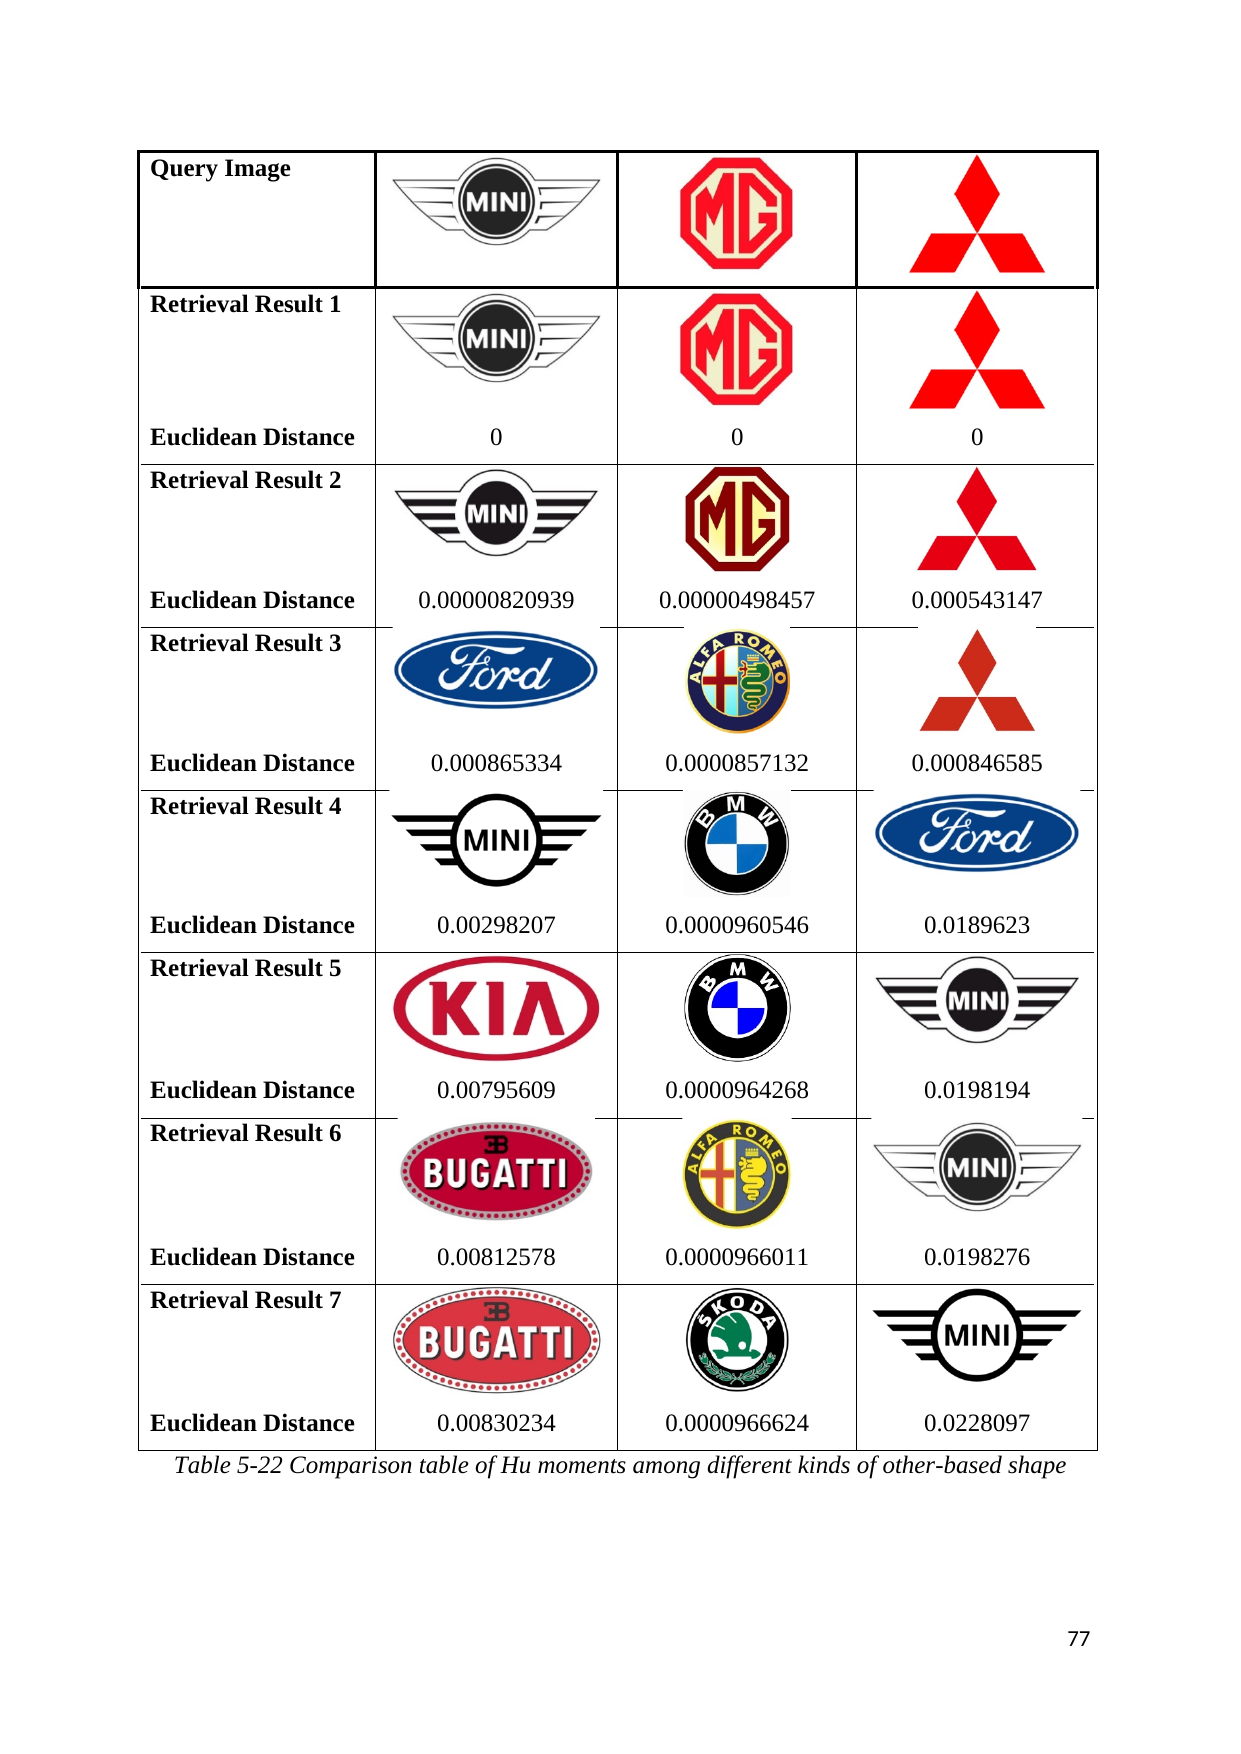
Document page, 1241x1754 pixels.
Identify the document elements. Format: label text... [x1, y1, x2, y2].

table_header [858, 153, 1096, 286]
table_cell 0.00000820939 [376, 585, 617, 627]
table_cell [857, 627, 1097, 748]
picture [908, 153, 1046, 274]
table_header [619, 153, 855, 286]
picture [915, 465, 1039, 572]
table_cell 0.0000857132 [618, 748, 856, 790]
text Table 5-22 Comparison table of Hu moments among different kinds of other-based shape [150, 1451, 1090, 1479]
picture [683, 627, 790, 735]
table_cell [618, 953, 856, 1076]
table_cell [376, 1119, 617, 1242]
picture [683, 465, 791, 572]
table_cell [618, 1119, 856, 1242]
table_cell [857, 464, 1097, 585]
picture [873, 790, 1081, 874]
table_cell 0.0198276 [857, 1243, 1097, 1284]
table_cell 0.0000964268 [618, 1076, 856, 1117]
table_cell 0.0000960546 [618, 910, 856, 952]
table_cell Euclidean Distance [139, 748, 375, 790]
table_cell Euclidean Distance [139, 423, 375, 464]
table_cell 0.00795609 [376, 1076, 617, 1117]
table_cell Retrieval Result 6 [139, 1118, 375, 1242]
table_cell [618, 289, 856, 422]
table_cell [618, 1285, 856, 1408]
picture [918, 627, 1036, 734]
table_cell Retrieval Result 7 [139, 1284, 375, 1408]
table_cell [376, 791, 617, 910]
table_cell [618, 465, 856, 585]
picture [870, 1285, 1084, 1383]
table_cell [857, 286, 1097, 422]
table_cell [857, 1118, 1097, 1242]
table_cell 0.000846585 [857, 748, 1097, 790]
picture [390, 953, 603, 1063]
table_cell Euclidean Distance [139, 1076, 375, 1117]
table_cell [376, 465, 617, 585]
table_cell 0.00812578 [376, 1243, 617, 1284]
table_cell 0.00830234 [376, 1408, 617, 1449]
table_cell 0.0198194 [857, 1076, 1097, 1117]
table_cell Euclidean Distance [139, 1408, 375, 1449]
picture [389, 790, 604, 888]
picture [390, 289, 602, 384]
table_cell 0 [618, 423, 856, 464]
table_cell Retrieval Result 4 [139, 790, 375, 910]
table_cell 0.00000498457 [618, 585, 856, 627]
table_cell Retrieval Result 1 [139, 286, 375, 422]
table_cell Euclidean Distance [139, 1243, 375, 1284]
picture [683, 1285, 791, 1394]
table_cell 0.0189623 [857, 910, 1097, 952]
table_cell Retrieval Result 3 [139, 627, 375, 748]
table_cell Retrieval Result 2 [139, 464, 375, 585]
picture [682, 1118, 792, 1230]
table_cell [618, 791, 856, 910]
table_cell [376, 1285, 617, 1408]
table_cell Retrieval Result 5 [139, 952, 375, 1076]
picture [397, 1118, 595, 1224]
picture [391, 1285, 602, 1395]
table_cell [376, 289, 617, 422]
table_cell 0.000865334 [376, 748, 617, 790]
table_cell [376, 628, 617, 748]
picture [392, 465, 600, 560]
table_cell [857, 952, 1097, 1076]
picture [677, 289, 797, 410]
picture [873, 953, 1081, 1047]
table_cell 0.00298207 [376, 910, 617, 952]
table_header [377, 153, 616, 286]
table_cell [376, 953, 617, 1076]
table_cell [618, 628, 856, 748]
picture [908, 289, 1046, 410]
table_header Query Image [140, 153, 374, 286]
table_cell 0.0000966624 [618, 1408, 856, 1449]
table_cell 0 [857, 423, 1097, 464]
picture [682, 953, 792, 1063]
table_cell Euclidean Distance [139, 585, 375, 627]
picture [682, 790, 791, 897]
table_cell 0.0228097 [857, 1408, 1097, 1449]
picture [390, 153, 602, 247]
table_cell 0.0000966011 [618, 1243, 856, 1284]
table_cell [857, 1284, 1097, 1408]
table_cell Euclidean Distance [139, 910, 375, 952]
picture [677, 153, 797, 274]
table_cell [857, 790, 1097, 910]
table_cell 0.000543147 [857, 585, 1097, 627]
picture [871, 1118, 1083, 1213]
table_cell 0 [376, 423, 617, 464]
picture [392, 627, 600, 711]
